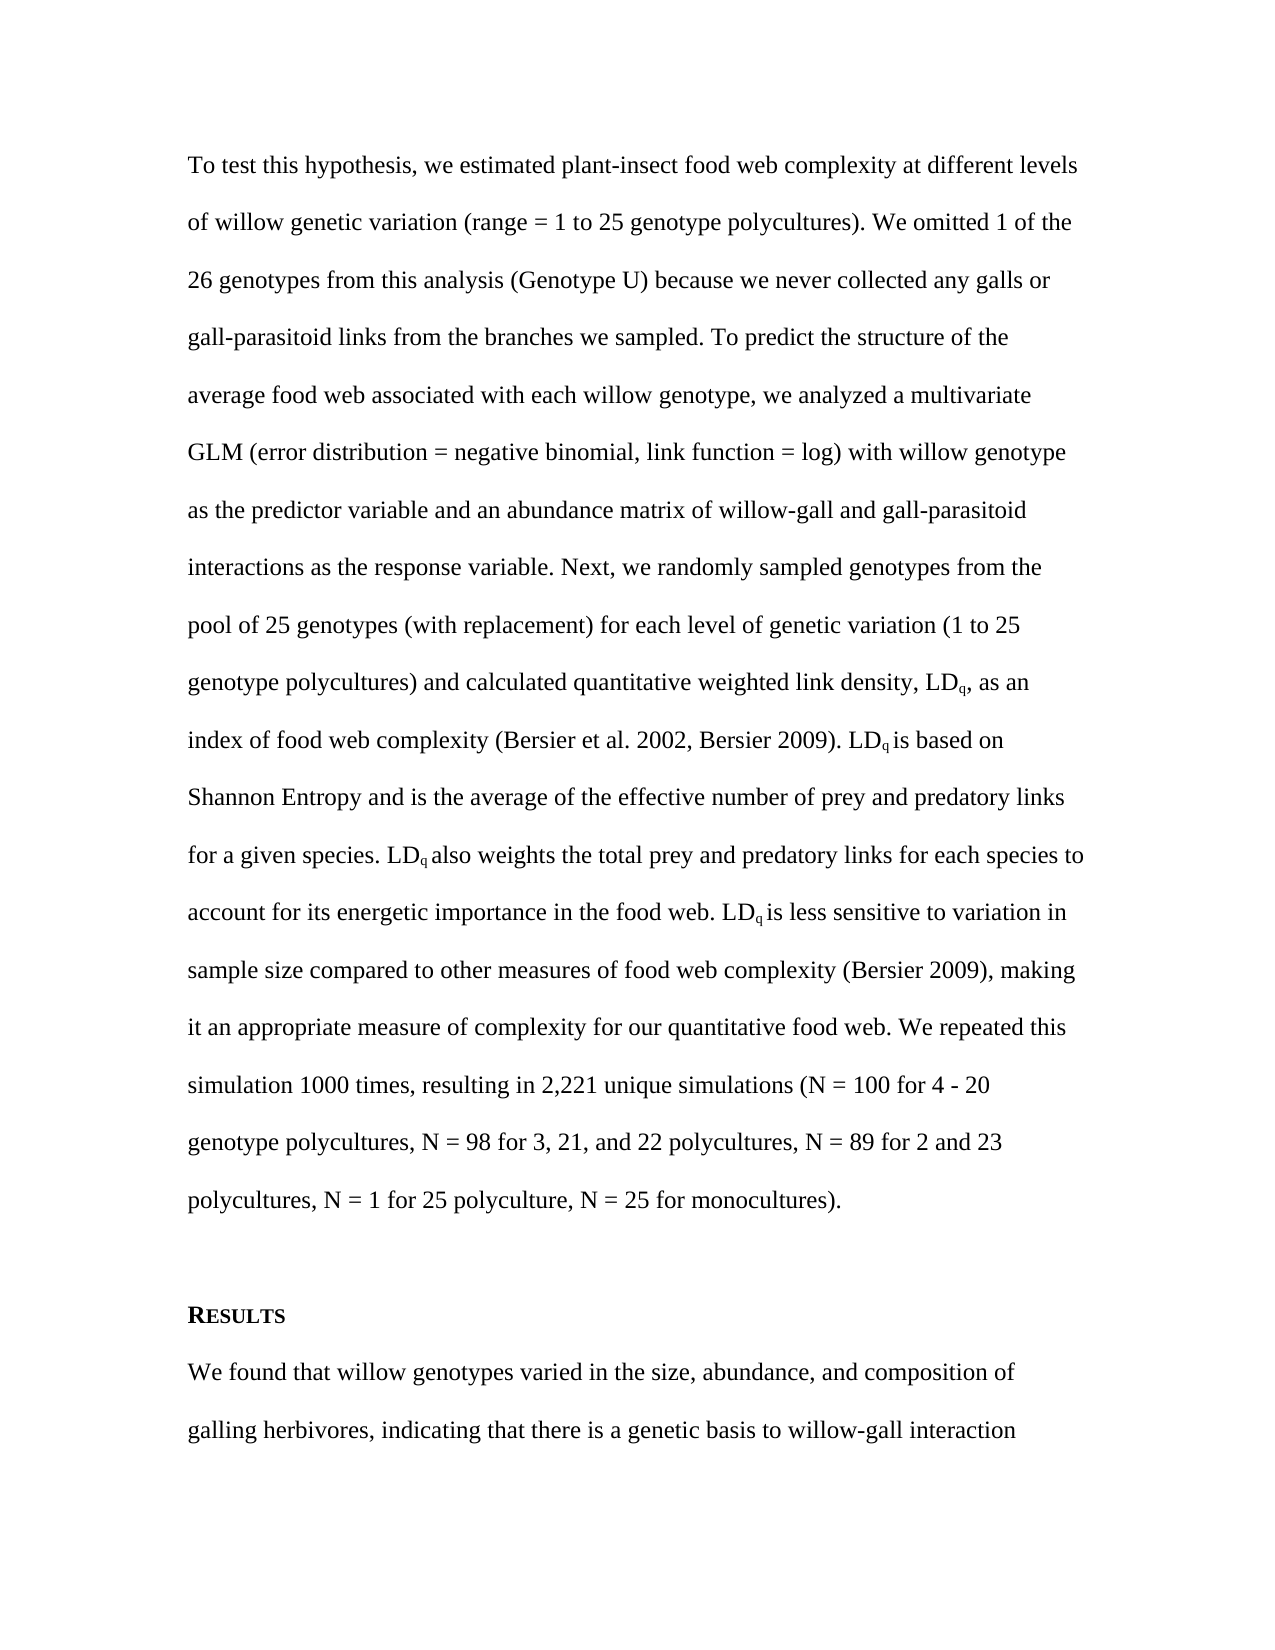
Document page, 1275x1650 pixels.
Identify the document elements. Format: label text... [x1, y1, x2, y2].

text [187, 1357, 1087, 1444]
text To test this hypothesis, we estimated plant-insect food web complexity at different levels of willow genetic variation (range = 1 to 25 genotype polycultures). We omitted 1 of the 26 genotypes from this analysis (Genotype U) because we never collected any galls or gall-parasitoid links from the branches we sampled. To predict the structure of the average food web associated with each willow genotype, we analyzed a multivariate GLM (error distribution = negative binomial, link function = log) with willow genotype as the predictor variable and an abundance matrix of willow-gall and gall-parasitoid interactions as the response variable. Next, we randomly sampled genotypes from the pool of 25 genotypes (with replacement) for each level of genetic variation (1 to 25 genotype polycultures) and calculated quantitative weighted link density, LDq, as an index of food web complexity (Bersier et al. 2002, Bersier 2009). LDq is based on Shannon Entropy and is the average of the effective number of prey and predatory links for a given species. LDq also weights the total prey and predatory links for each species to account for its energetic importance in the food web. LDq is less sensitive to variation in sample size compared to other measures of food web complexity (Bersier 2009), making it an appropriate measure of complexity for our quantitative food web. We repeated this simulation 1000 times, resulting in 2,221 unique simulations (N = 100 for 4 - 20 genotype polycultures, N = 98 for 3, 21, and 22 polycultures, N = 89 for 2 and 23 polycultures, N = 1 for 25 polyculture, N = 25 for monocultures). [187, 150, 1087, 1214]
text RESULTS [187, 1300, 1087, 1329]
